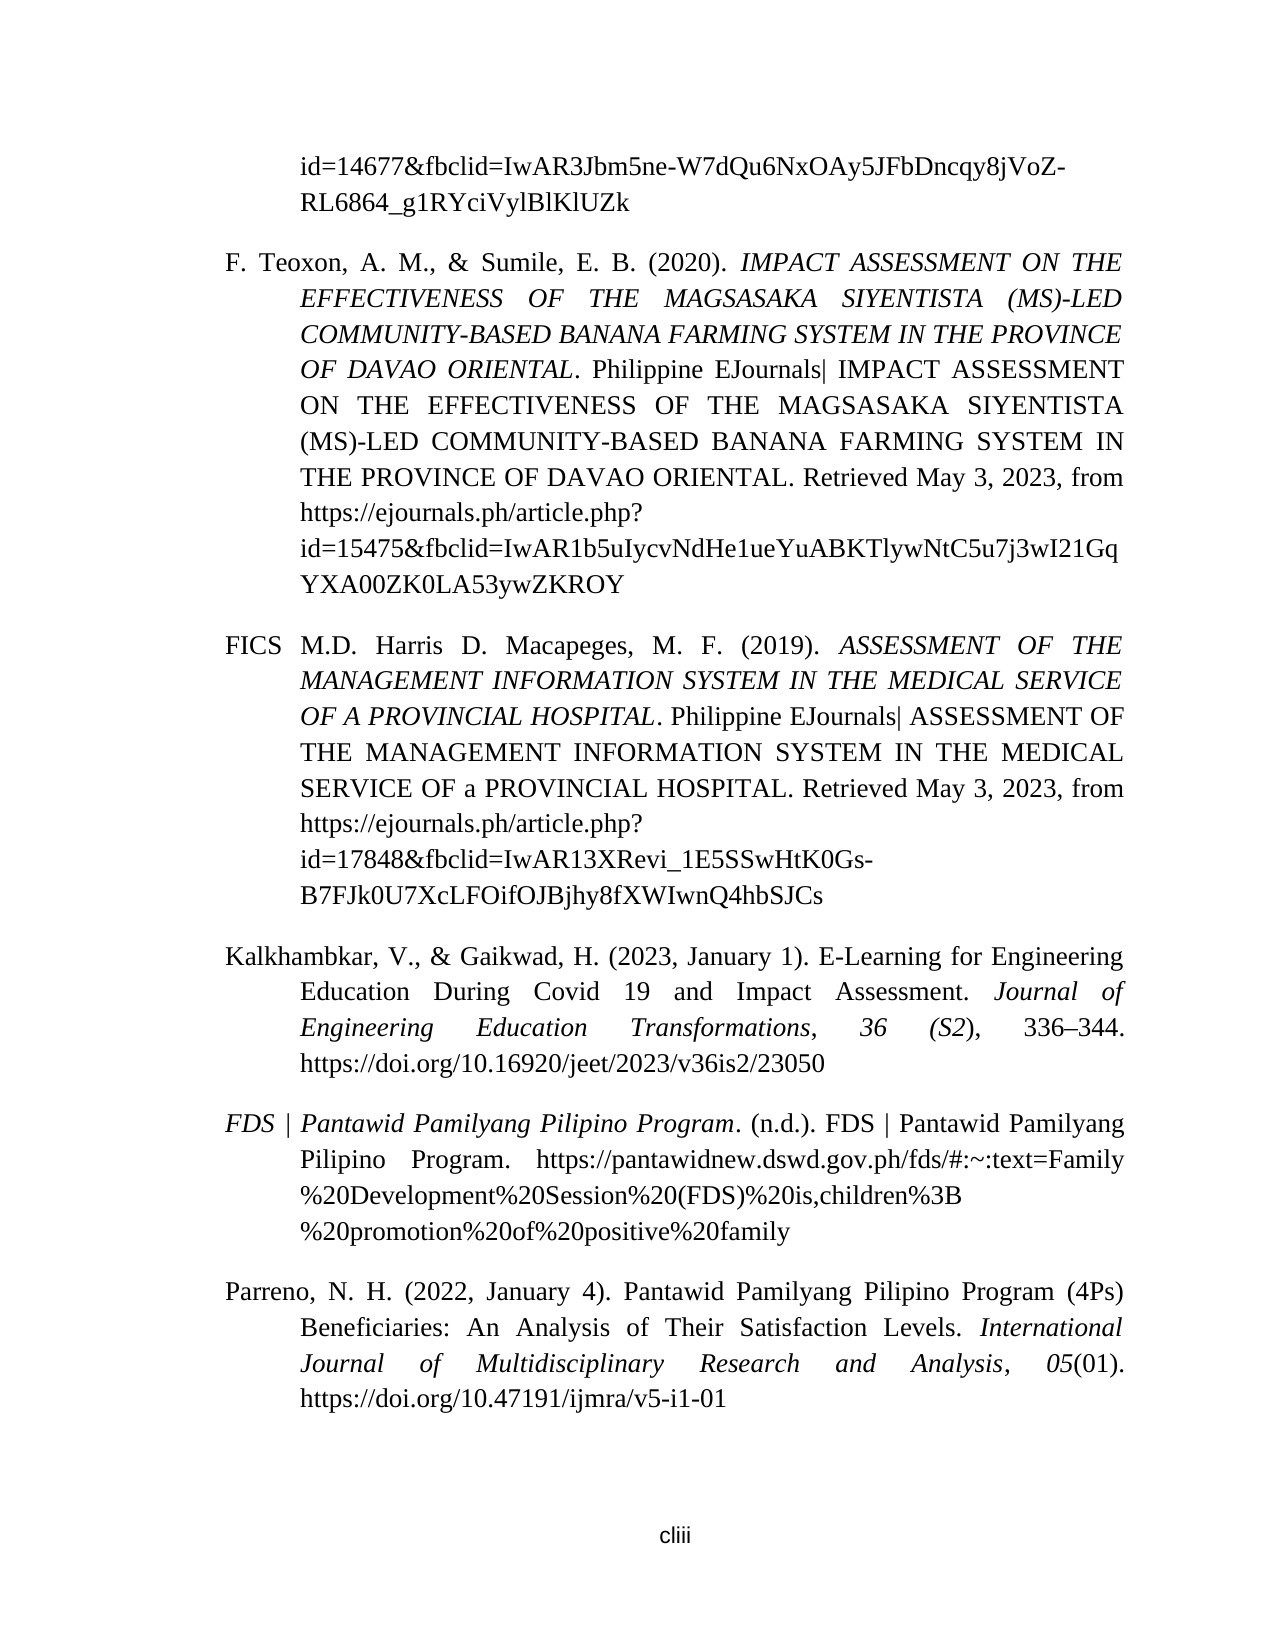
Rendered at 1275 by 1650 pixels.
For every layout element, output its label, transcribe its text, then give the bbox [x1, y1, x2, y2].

text FICS M.D. Harris D. Macapeges, M. F. (2019). ASSESSMENT OF THE MANAGEMENT INFORMATION SYSTEM IN THE MEDICAL SERVICE OF A PROVINCIAL HOSPITAL. Philippine EJournals| ASSESSMENT OF THE MANAGEMENT INFORMATION SYSTEM IN THE MEDICAL SERVICE OF a PROVINCIAL HOSPITAL. Retrieved May 3, 2023, from https://ejournals.ph/article.php?id=17848&fbclid=IwAR13XRevi_1E5SSwHtK0Gs-B7FJk0U7XcLFOifOJBjhy8fXWIwnQ4hbSJCs [225, 629, 1125, 910]
text Parreno, N. H. (2022, January 4). Pantawid Pamilyang Pilipino Program (4Ps) Beneficiaries: An Analysis of Their Satisfaction Levels. International Journal of Multidisciplinary Research and Analysis, 05(01). https://doi.org/10.47191/ijmra/v5-i1-01 [225, 1275, 1125, 1414]
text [225, 150, 1125, 217]
text F. Teoxon, A. M., & Sumile, E. B. (2020). IMPACT ASSESSMENT ON THE EFFECTIVENESS OF THE MAGSASAKA SIYENTISTA (MS)-LED COMMUNITY-BASED BANANA FARMING SYSTEM IN THE PROVINCE OF DAVAO ORIENTAL. Philippine EJournals| IMPACT ASSESSMENT ON THE EFFECTIVENESS OF THE MAGSASAKA SIYENTISTA (MS)-LED COMMUNITY-BASED BANANA FARMING SYSTEM IN THE PROVINCE OF DAVAO ORIENTAL. Retrieved May 3, 2023, from https://ejournals.ph/article.php?id=15475&fbclid=IwAR1b5uIycvNdHe1ueYuABKTlywNtC5u7j3wI21GqYXA00ZK0LA53ywZKROY [225, 246, 1125, 599]
text Kalkhambkar, V., & Gaikwad, H. (2023, January 1). E-Learning for Engineering Education During Covid 19 and Impact Assessment. Journal of Engineering Education Transformations, 36 (S2), 336–344. https://doi.org/10.16920/jeet/2023/v36is2/23050 [225, 939, 1125, 1078]
text FDS | Pantawid Pamilyang Pilipino Program. (n.d.). FDS | Pantawid Pamilyang Pilipino Program. https://pantawidnew.dswd.gov.ph/fds/#:~:text=Family%20Development%20Session%20(FDS)%20is,children%3B%20promotion%20of%20positive%20family [225, 1107, 1125, 1246]
